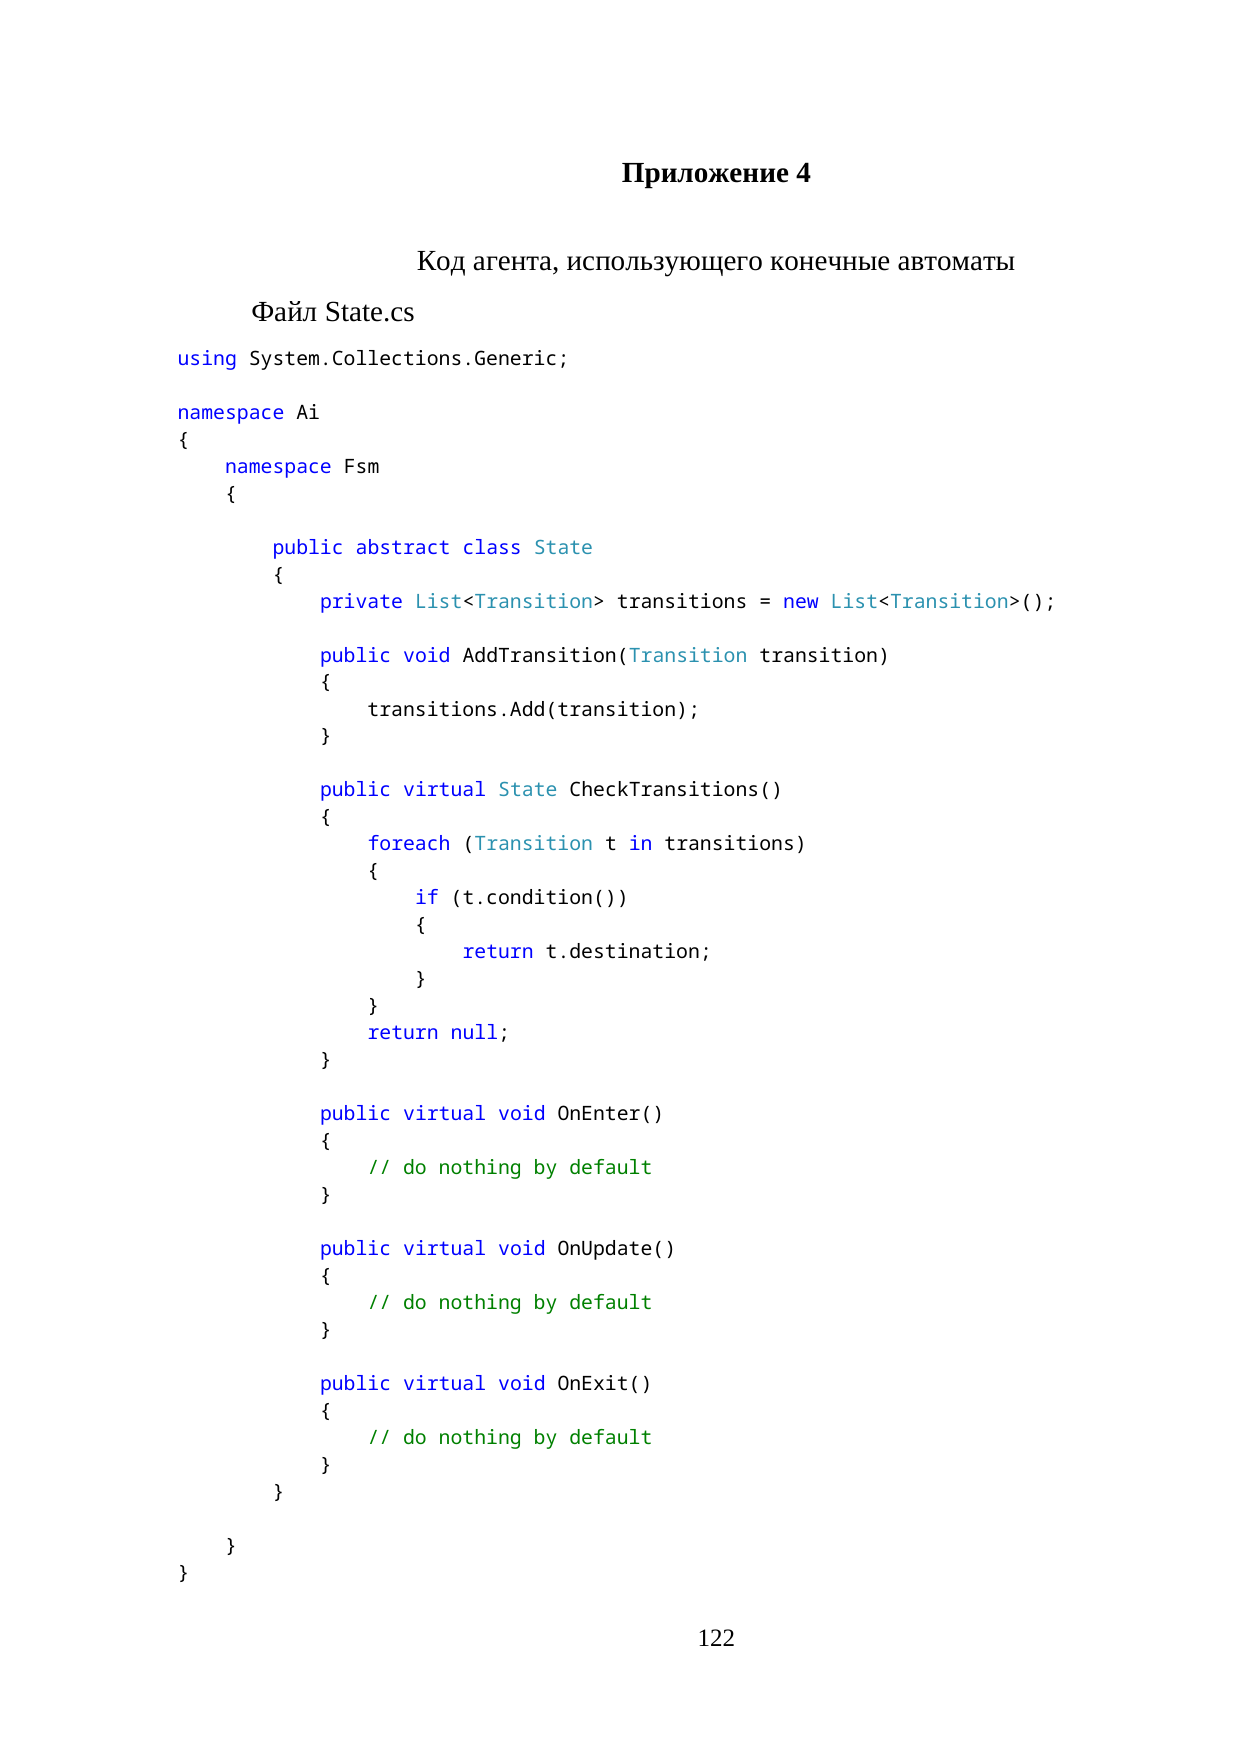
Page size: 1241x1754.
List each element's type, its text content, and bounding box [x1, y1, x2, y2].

text { [177, 668, 1181, 695]
text namespace Ai [177, 398, 1181, 425]
text return t.destination; [177, 938, 1181, 964]
text { [177, 1126, 1181, 1153]
text } [177, 1315, 1181, 1342]
text } [177, 1558, 1181, 1585]
text if (t.condition()) [177, 884, 1181, 911]
text { [177, 479, 1181, 506]
text public virtual void OnUpdate() [177, 1234, 1181, 1261]
text private List<Transition> transitions = new List<Transition>(); [177, 587, 1181, 614]
text } [177, 1046, 1181, 1072]
text foreach (Transition t in transitions) [177, 830, 1181, 857]
text // do nothing by default [177, 1288, 1181, 1315]
text Файл State.cs [177, 294, 1181, 327]
subtitle Приложение 4 [251, 156, 1181, 189]
text transitions.Add(transition); [177, 695, 1181, 722]
text { [177, 1396, 1181, 1423]
text Код агента, использующего конечные автоматы [177, 243, 1181, 277]
text // do nothing by default [177, 1423, 1181, 1450]
text } [177, 1531, 1181, 1558]
text { [177, 803, 1181, 830]
text public virtual void OnEnter() [177, 1099, 1181, 1126]
text namespace Fsm [177, 452, 1181, 479]
text } [177, 1180, 1181, 1207]
text public abstract class State [177, 533, 1181, 560]
text } [177, 1450, 1181, 1477]
text } [177, 722, 1181, 749]
text // do nothing by default [177, 1153, 1181, 1180]
text { [177, 425, 1181, 452]
text { [177, 911, 1181, 938]
text { [177, 1261, 1181, 1288]
text public virtual void OnExit() [177, 1369, 1181, 1396]
text } [177, 1477, 1181, 1504]
text using System.Collections.Generic; [177, 344, 1181, 371]
text { [177, 857, 1181, 884]
text } [177, 964, 1181, 992]
text { [177, 560, 1181, 587]
text public virtual State CheckTransitions() [177, 776, 1181, 803]
text } [177, 992, 1181, 1018]
text return null; [177, 1018, 1181, 1046]
text public void AddTransition(Transition transition) [177, 641, 1181, 668]
